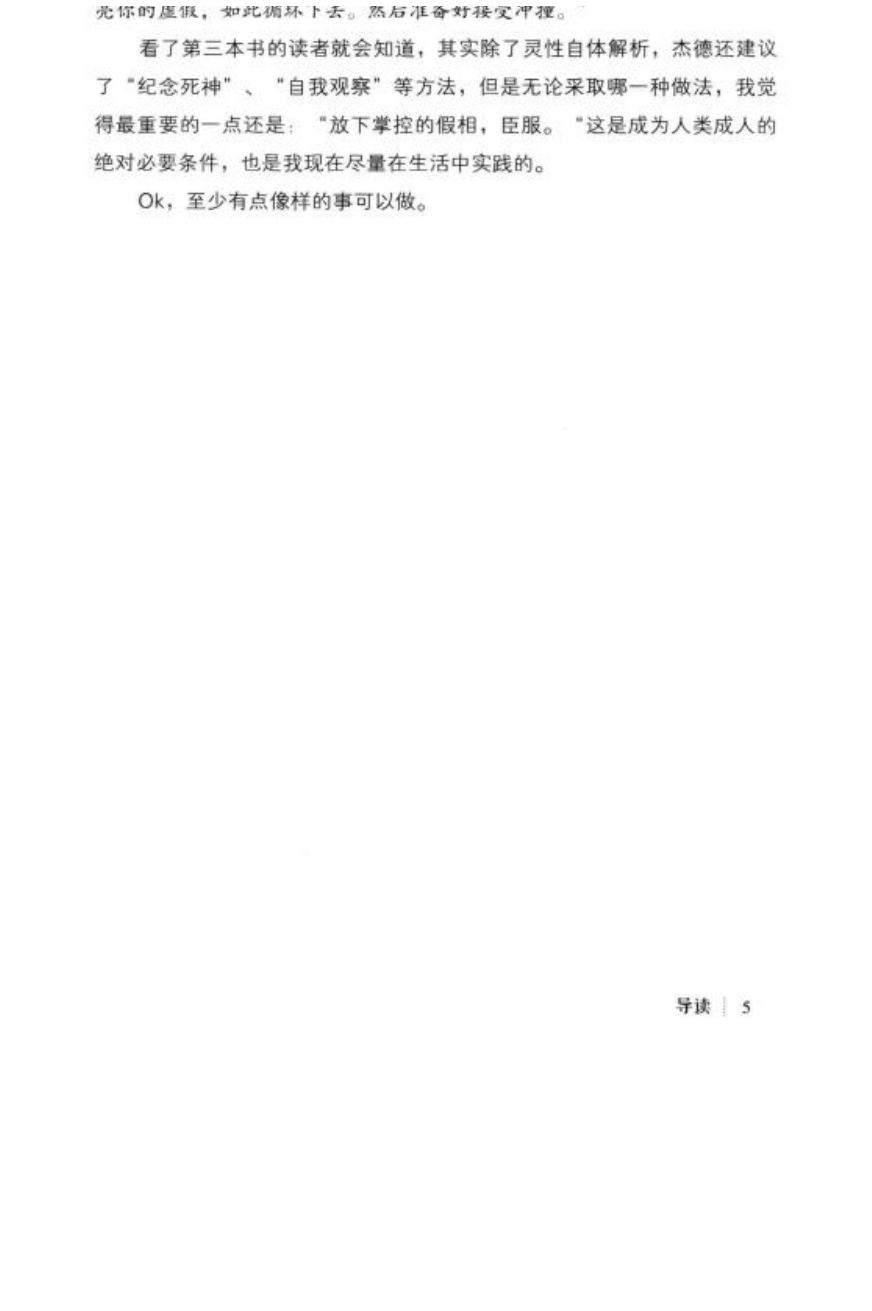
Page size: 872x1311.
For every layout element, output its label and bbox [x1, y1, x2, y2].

picture [0, 6, 872, 1054]
